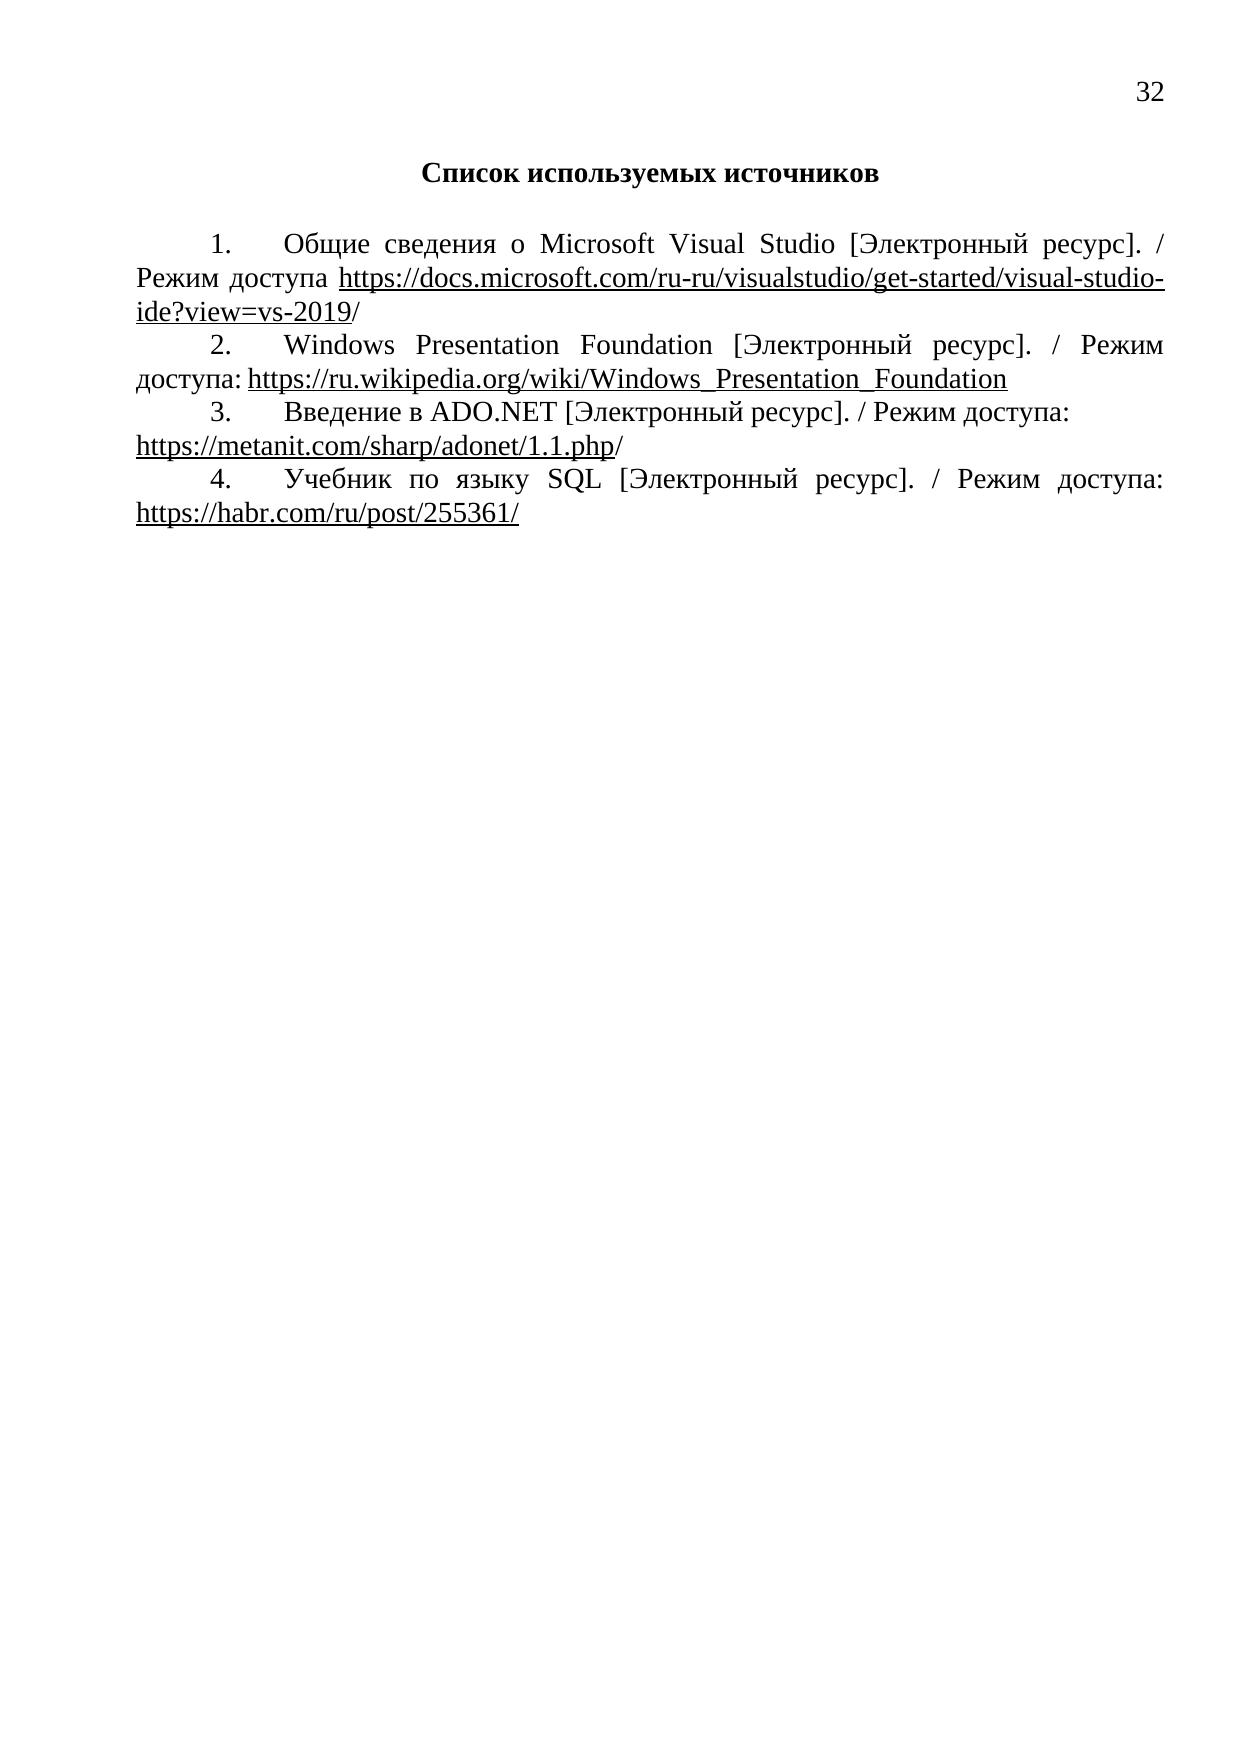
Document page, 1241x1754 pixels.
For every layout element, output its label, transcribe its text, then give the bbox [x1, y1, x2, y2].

list Общие сведения о Microsoft Visual Studio [Электронный ресурс]. / Режим доступа https://docs.microsoft.com/ru-ru/visualstudio/get-started/visual-studio-ide?view=vs-2019/ [136, 227, 1164, 327]
list Windows Presentation Foundation [Электронный ресурс]. / Режим доступа: https://ru.wikipedia.org/wiki/Windows_Presentation_Foundation [136, 327, 1164, 394]
text https://metanit.com/sharp/adonet/1.1.php/ [136, 428, 1164, 461]
list Учебник по языку SQL [Электронный ресурс]. / Режим доступа: https://habr.com/ru/post/255361/ [136, 461, 1164, 528]
list Введение в ADO.NET [Электронный ресурс]. / Режим доступа: [210, 394, 1164, 428]
subtitle Список используемых источников [136, 156, 1164, 189]
